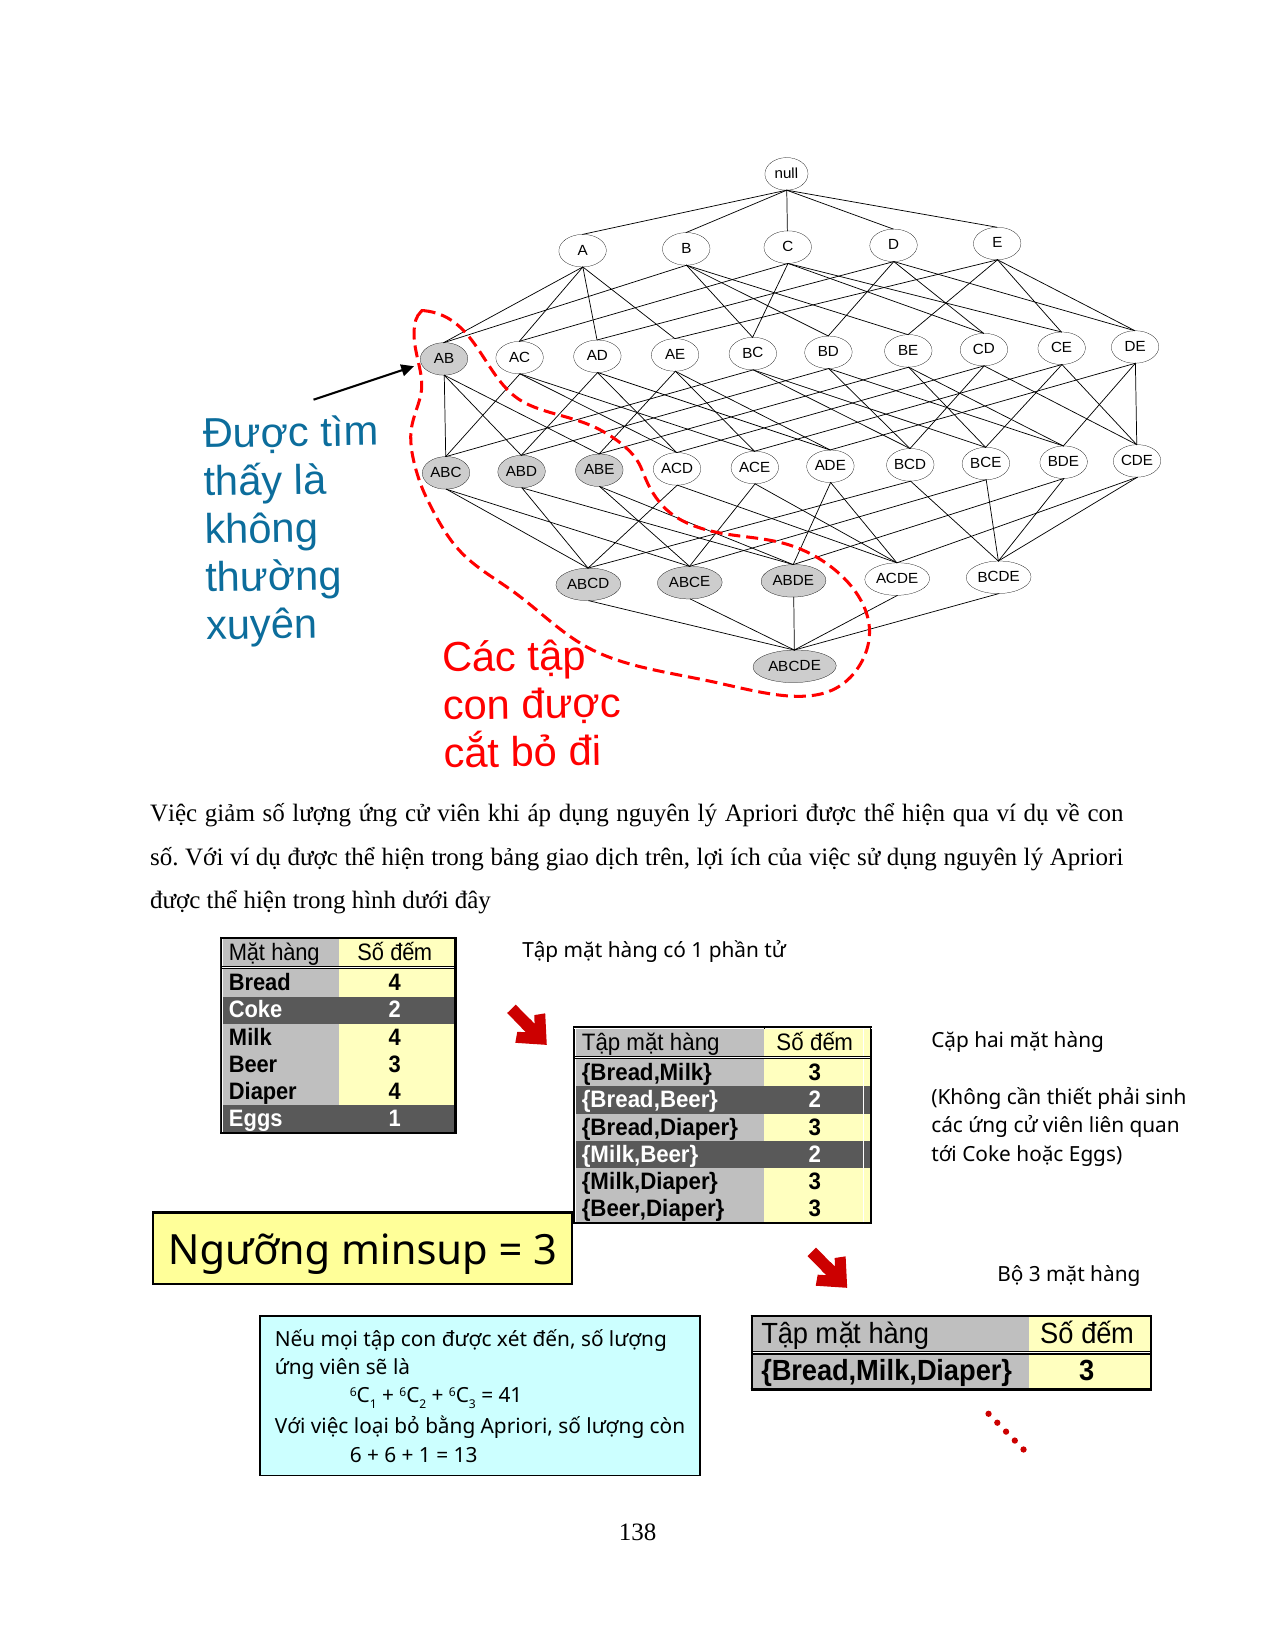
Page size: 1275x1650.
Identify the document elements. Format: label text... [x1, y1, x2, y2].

text Việc giảm số lượng ứng cử viên khi áp dụng nguyên lý Apriori được thể hiện qua ví dụ về con số. Với ví dụ được thể hiện trong bảng giao dịch trên, lợi ích của việc sử dụng nguyên lý Apriori được thể hiện trong hình dưới đây [150, 798, 1125, 913]
